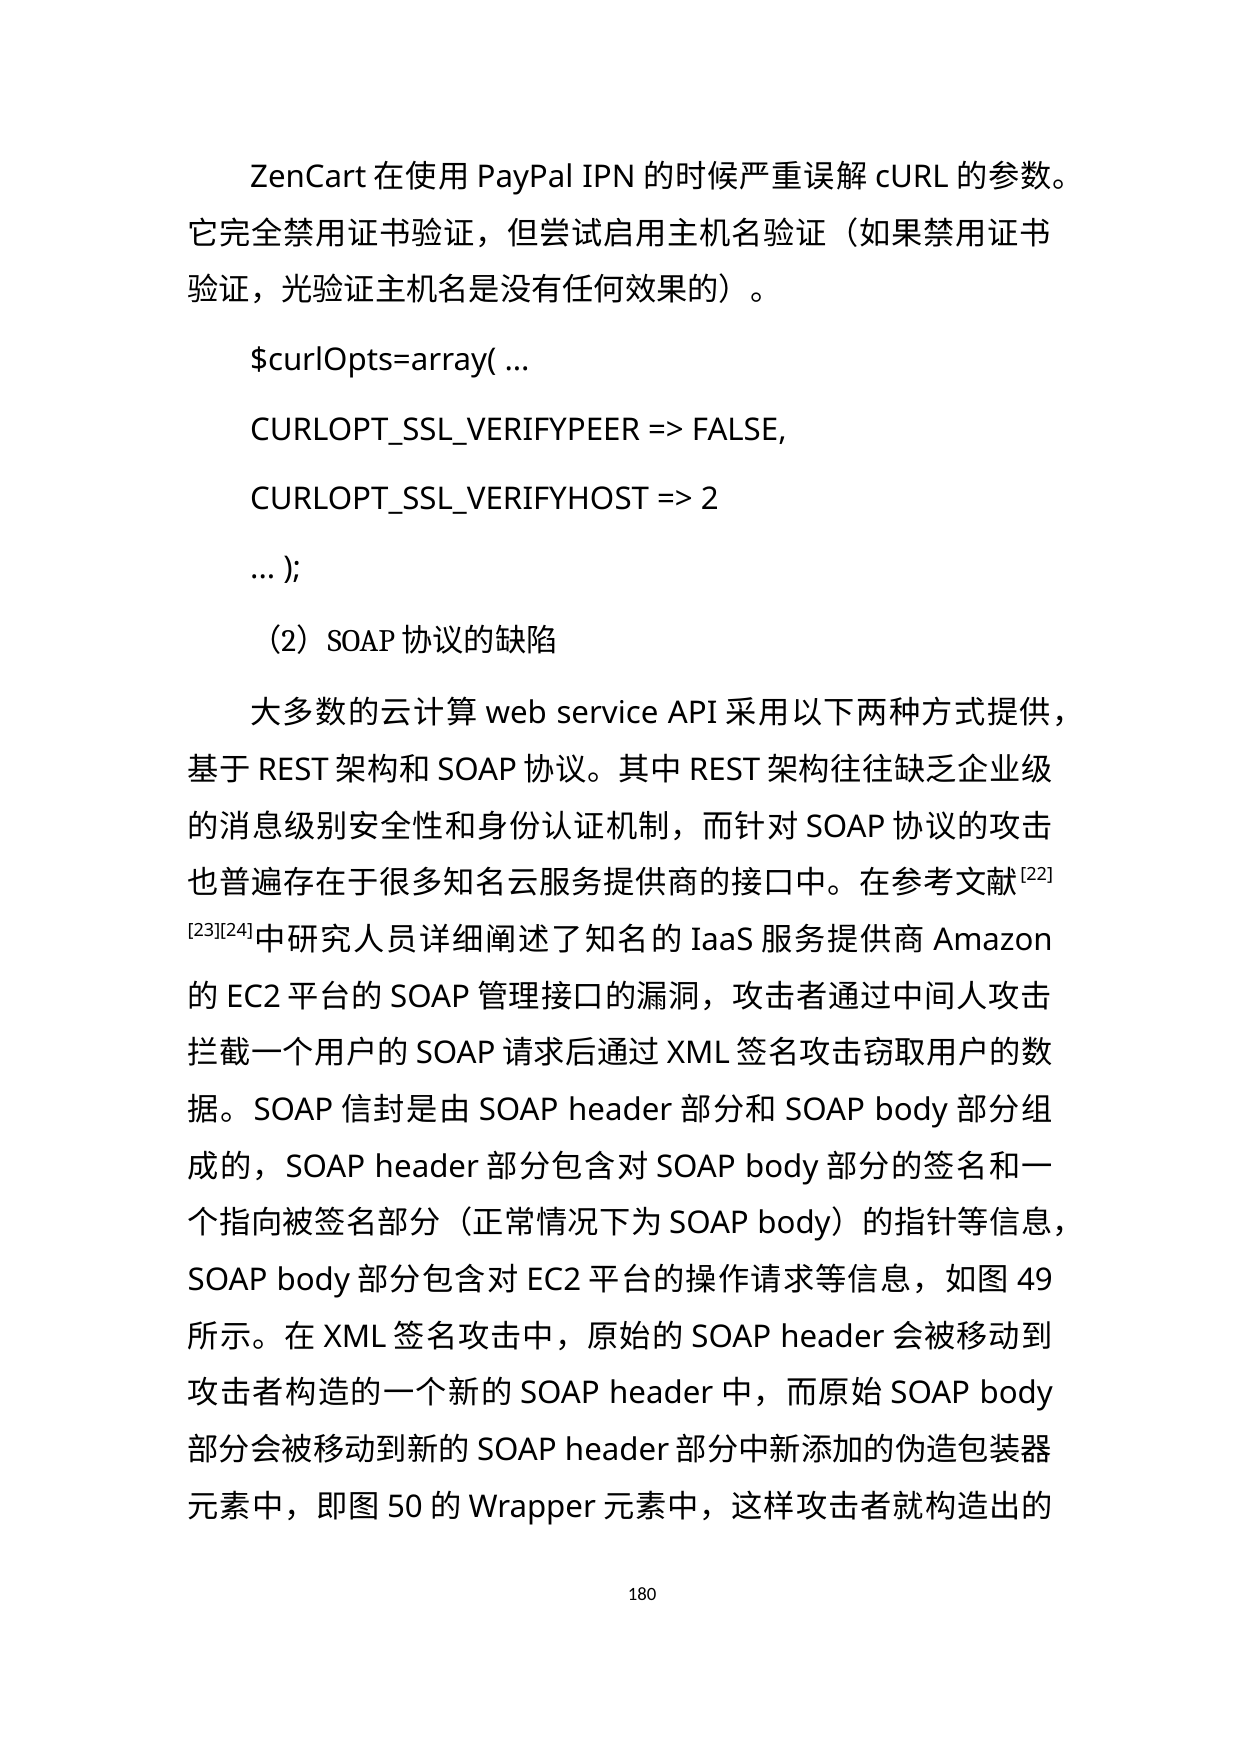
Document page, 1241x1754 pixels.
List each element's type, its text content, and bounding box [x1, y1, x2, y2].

subtitle （2）SOAP协议的缺陷 [187, 615, 1053, 660]
text $curlOpts=array( ... [187, 337, 1053, 380]
text CURLOPT_SSL_VERIFYHOST => 2 [187, 476, 1053, 519]
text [187, 688, 1053, 1526]
text ZenCart在使用PayPal IPN的时候严重误解cURL的参数。它完全禁用证书验证，但尝试启用主机名验证（如果禁用证书验证，光验证主机名是没有任何效果的）。 [187, 151, 1053, 309]
text CURLOPT_SSL_VERIFYPEER => FALSE, [187, 407, 1053, 449]
text ... ); [187, 546, 1053, 588]
